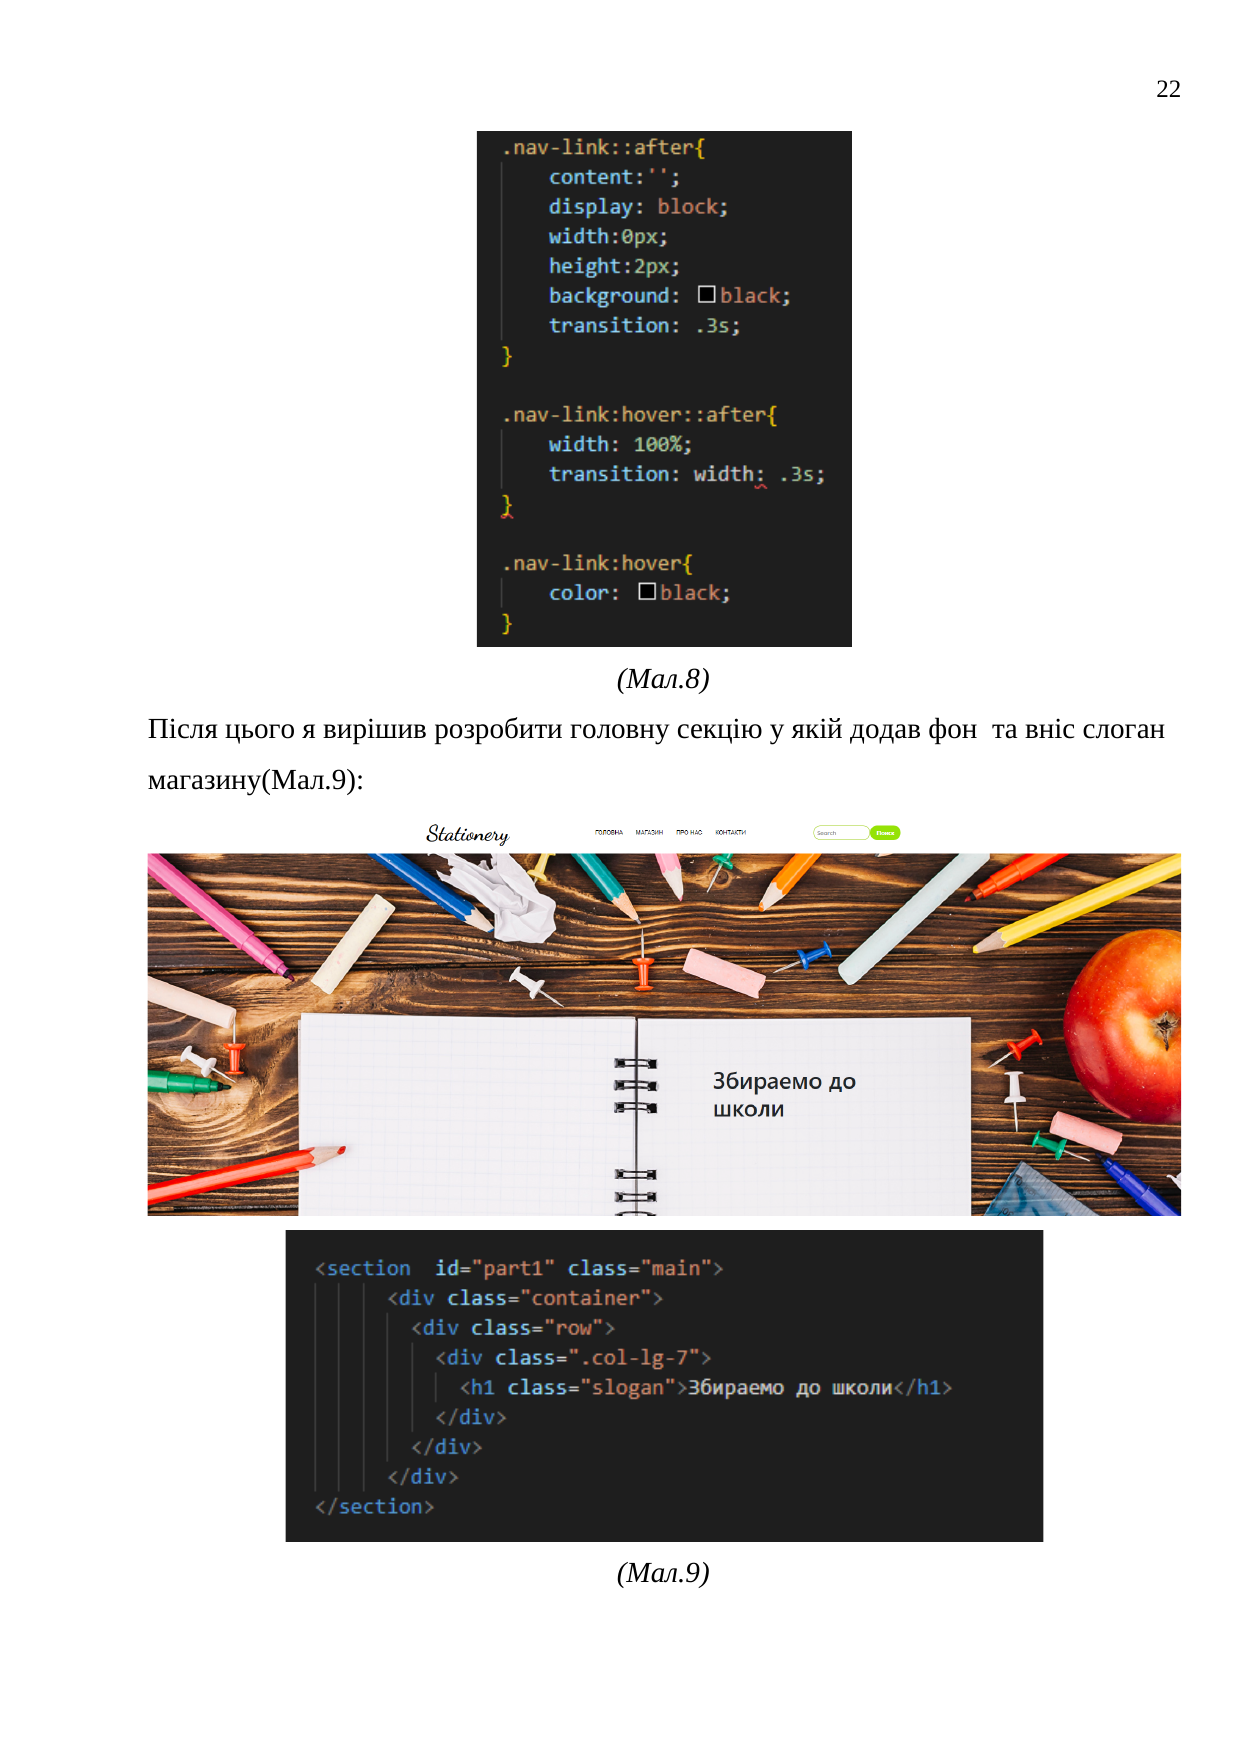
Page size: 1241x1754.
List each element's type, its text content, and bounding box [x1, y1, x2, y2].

picture [147, 812, 1182, 1216]
text Після цього я вирішив розробити головну секцію у якій додав фон та вніс слоган магазину(Мал.9): [148, 712, 1181, 796]
picture [285, 1230, 1044, 1542]
text (Мал.8) [148, 661, 1181, 695]
text (Мал.9) [148, 1556, 1181, 1589]
picture [476, 131, 852, 647]
